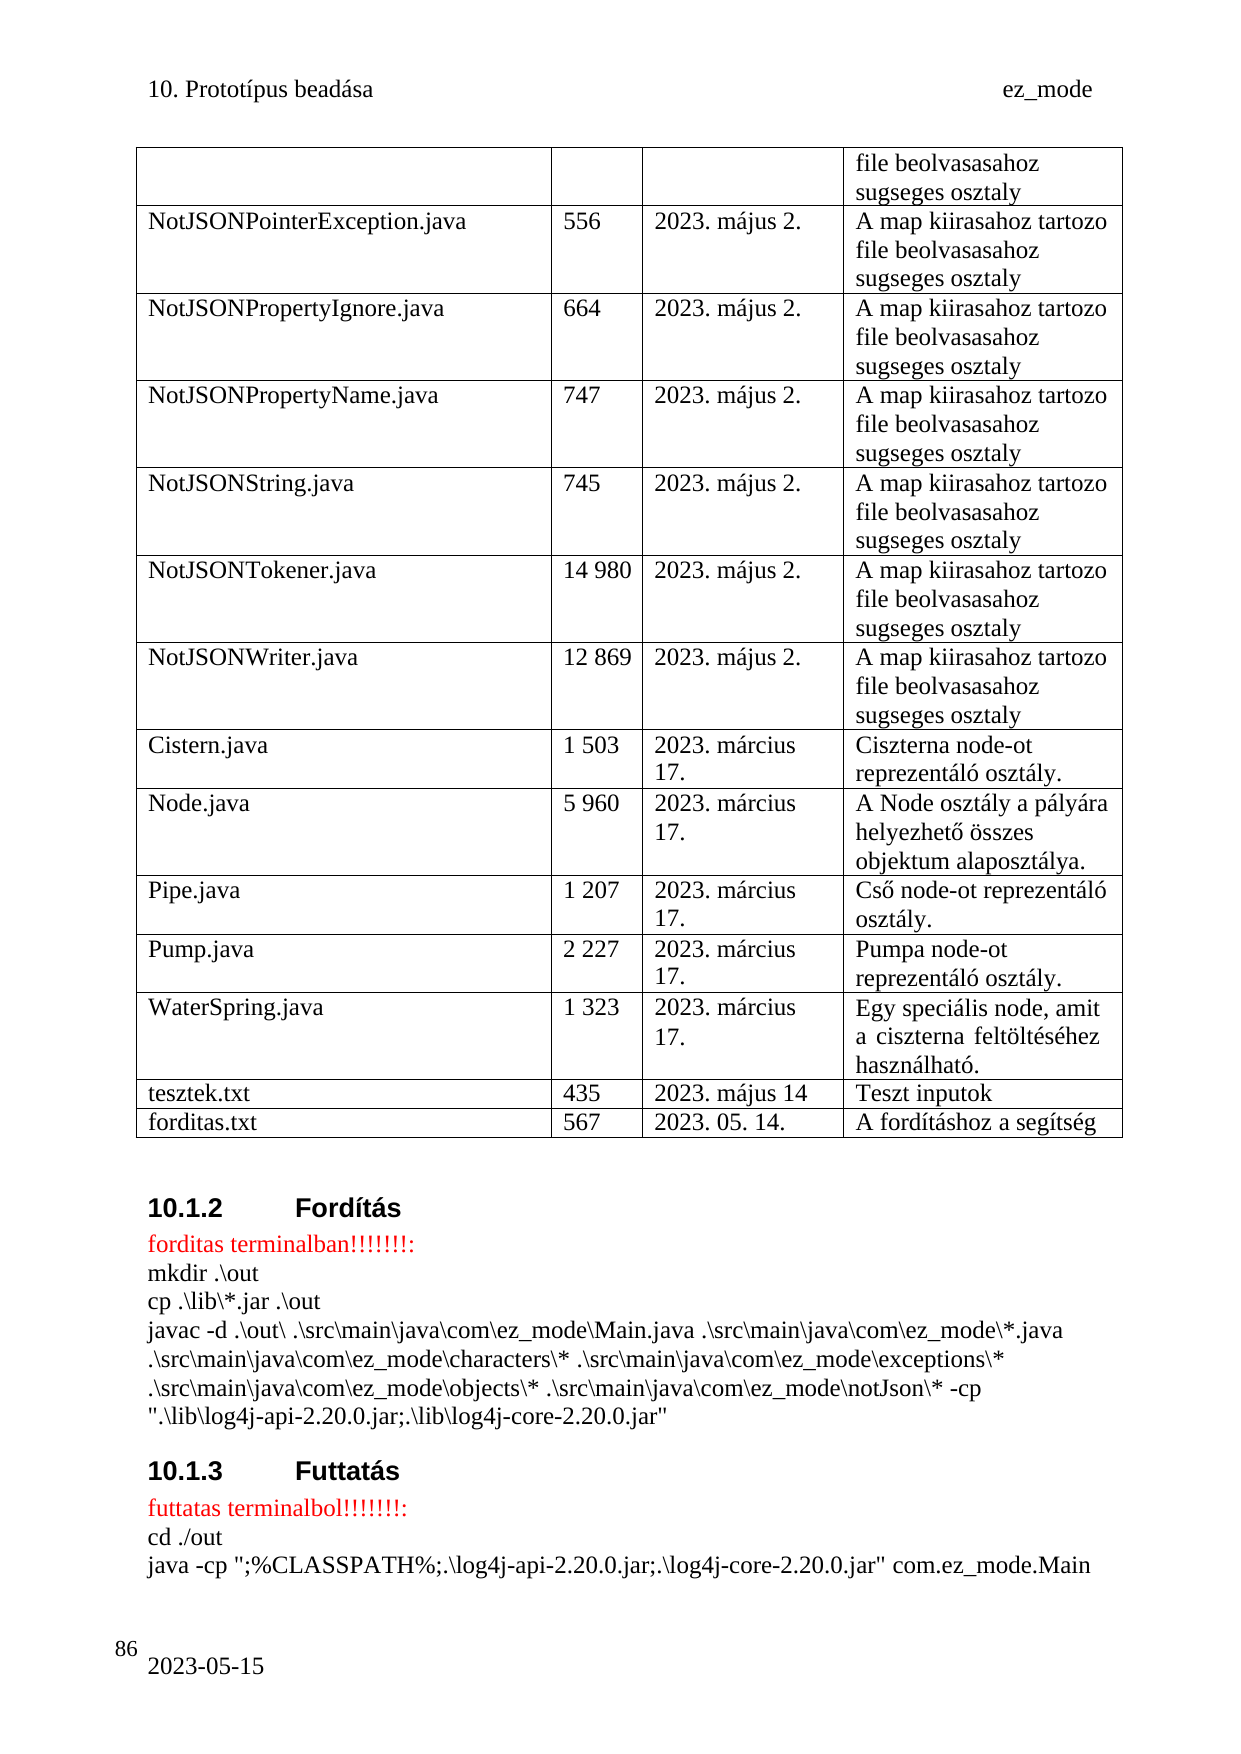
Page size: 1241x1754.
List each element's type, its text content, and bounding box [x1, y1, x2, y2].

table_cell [844, 206, 1122, 293]
text cp .\lib\*.jar .\out [147, 1286, 1176, 1315]
table_cell A Node osztály a pályára helyezhető összes objektum alaposztálya. [844, 789, 1122, 875]
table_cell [844, 294, 1122, 380]
table_cell 556 [552, 206, 642, 293]
table_cell 435 [552, 1080, 642, 1108]
table_cell A map kiirasahoz tartozo file beolvasasahoz sugseges osztaly [844, 381, 1122, 467]
table_cell NotJSONWriter.java [137, 643, 551, 729]
table_header [137, 148, 551, 205]
table_cell A fordításhoz a segítség [844, 1109, 1122, 1137]
table_cell NotJSONTokener.java [137, 556, 551, 642]
table_cell 664 [552, 294, 642, 380]
table_cell 2023. május 14 [643, 1080, 843, 1108]
table_cell 1 503 [552, 730, 642, 788]
table_cell Cső node-ot reprezentáló osztály. [844, 876, 1122, 933]
table_cell 12 869 [552, 643, 642, 729]
table_cell 2 227 [552, 935, 642, 992]
table_cell 1 207 [552, 876, 642, 933]
table_cell 2023. március 17. [643, 876, 843, 933]
table_cell 2023. május 2. [643, 381, 843, 467]
text java -cp ";%CLASSPATH%;.\log4j-api-2.20.0.jar;.\log4j-core-2.20.0.jar" com.ez_mode.Main [147, 1550, 1176, 1579]
table_cell 567 [552, 1109, 642, 1137]
text cd ./out [147, 1522, 1176, 1550]
subtitle Futtatás [147, 1455, 1176, 1487]
table_cell 14 980 [552, 556, 642, 642]
text forditas terminalban!!!!!!!: [147, 1229, 1176, 1258]
table_cell Pump.java [137, 935, 551, 992]
table_cell WaterSpring.java [137, 993, 551, 1079]
table_header file beolvasasahoz sugseges osztaly [844, 148, 1122, 205]
table_cell Egy speciális node, amit a ciszterna feltöltéséhez használható. [844, 993, 1122, 1079]
list Fordítás [147, 1192, 1176, 1223]
text javac -d .\out\ .\src\main\java\com\ez_mode\Main.java .\src\main\java\com\ez_mode\*.java [147, 1315, 1176, 1344]
table_cell Pipe.java [137, 876, 551, 933]
table_cell 747 [552, 381, 642, 467]
table_cell tesztek.txt [137, 1080, 551, 1108]
table_cell NotJSONPointerException.java [137, 206, 551, 293]
table_cell 2023. március 17. [643, 935, 843, 992]
table_header [643, 148, 843, 205]
table_cell 1 323 [552, 993, 642, 1079]
table_cell NotJSONString.java [137, 468, 551, 554]
table_cell 2023. 05. 14. [643, 1109, 843, 1137]
table_cell Ciszterna node-ot reprezentáló osztály. [844, 730, 1122, 788]
table_cell 2023. május 2. [643, 294, 843, 380]
table_cell 2023. május 2. [643, 556, 843, 642]
table_cell 5 960 [552, 789, 642, 875]
table_cell Teszt inputok [844, 1080, 1122, 1108]
table_cell Node.java [137, 789, 551, 875]
table_cell A map kiirasahoz tartozo file beolvasasahoz sugseges osztaly [844, 556, 1122, 642]
table_cell Cistern.java [137, 730, 551, 788]
table_cell 2023. március 17. [643, 789, 843, 875]
table_cell 2023. május 2. [643, 468, 843, 554]
table_cell 2023. március 17. [643, 730, 843, 788]
table_cell NotJSONPropertyIgnore.java [137, 294, 551, 380]
table_header [552, 148, 642, 205]
table_cell A map kiirasahoz tartozo file beolvasasahoz sugseges osztaly [844, 468, 1122, 554]
text futtatas terminalbol!!!!!!!: [147, 1493, 1176, 1522]
text .\src\main\java\com\ez_mode\objects\* .\src\main\java\com\ez_mode\notJson\* -cp ".\lib\log4j-api-2.20.0.jar;.\lib\log4j-core-2.20.0.jar" [147, 1373, 982, 1430]
table_cell 2023. március 17. [643, 993, 843, 1079]
table_cell 745 [552, 468, 642, 554]
table_cell 2023. május 2. [643, 206, 843, 293]
table_cell forditas.txt [137, 1109, 551, 1137]
table_cell A map kiirasahoz tartozo file beolvasasahoz sugseges osztaly [844, 643, 1122, 729]
text .\src\main\java\com\ez_mode\characters\* .\src\main\java\com\ez_mode\exceptions\* [147, 1344, 1176, 1373]
table_cell Pumpa node-ot reprezentáló osztály. [844, 935, 1122, 992]
table_cell NotJSONPropertyName.java [137, 381, 551, 467]
text mkdir .\out [147, 1258, 1176, 1286]
table_cell 2023. május 2. [643, 643, 843, 729]
